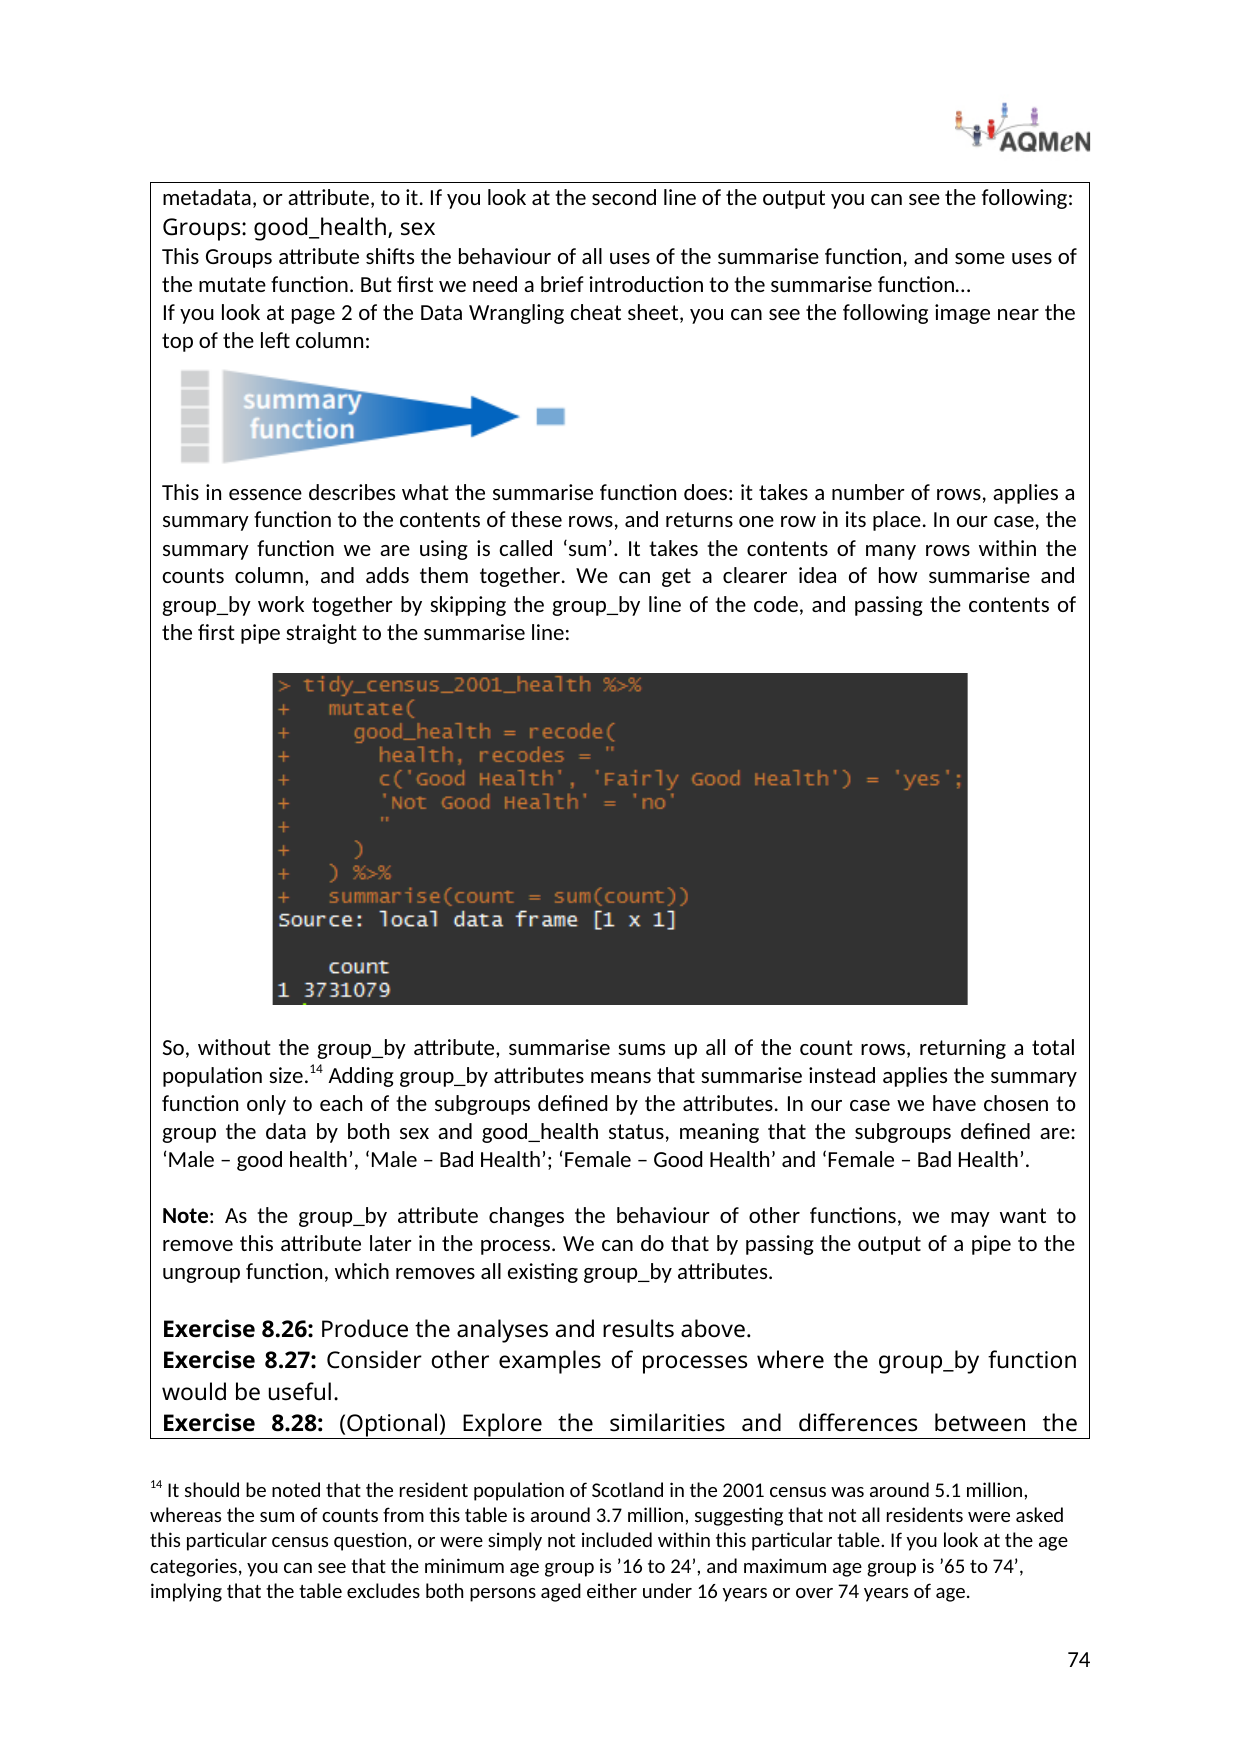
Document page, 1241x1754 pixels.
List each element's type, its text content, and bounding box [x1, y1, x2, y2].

picture [161, 354, 581, 478]
picture [272, 673, 968, 1005]
picture [955, 73, 1091, 182]
